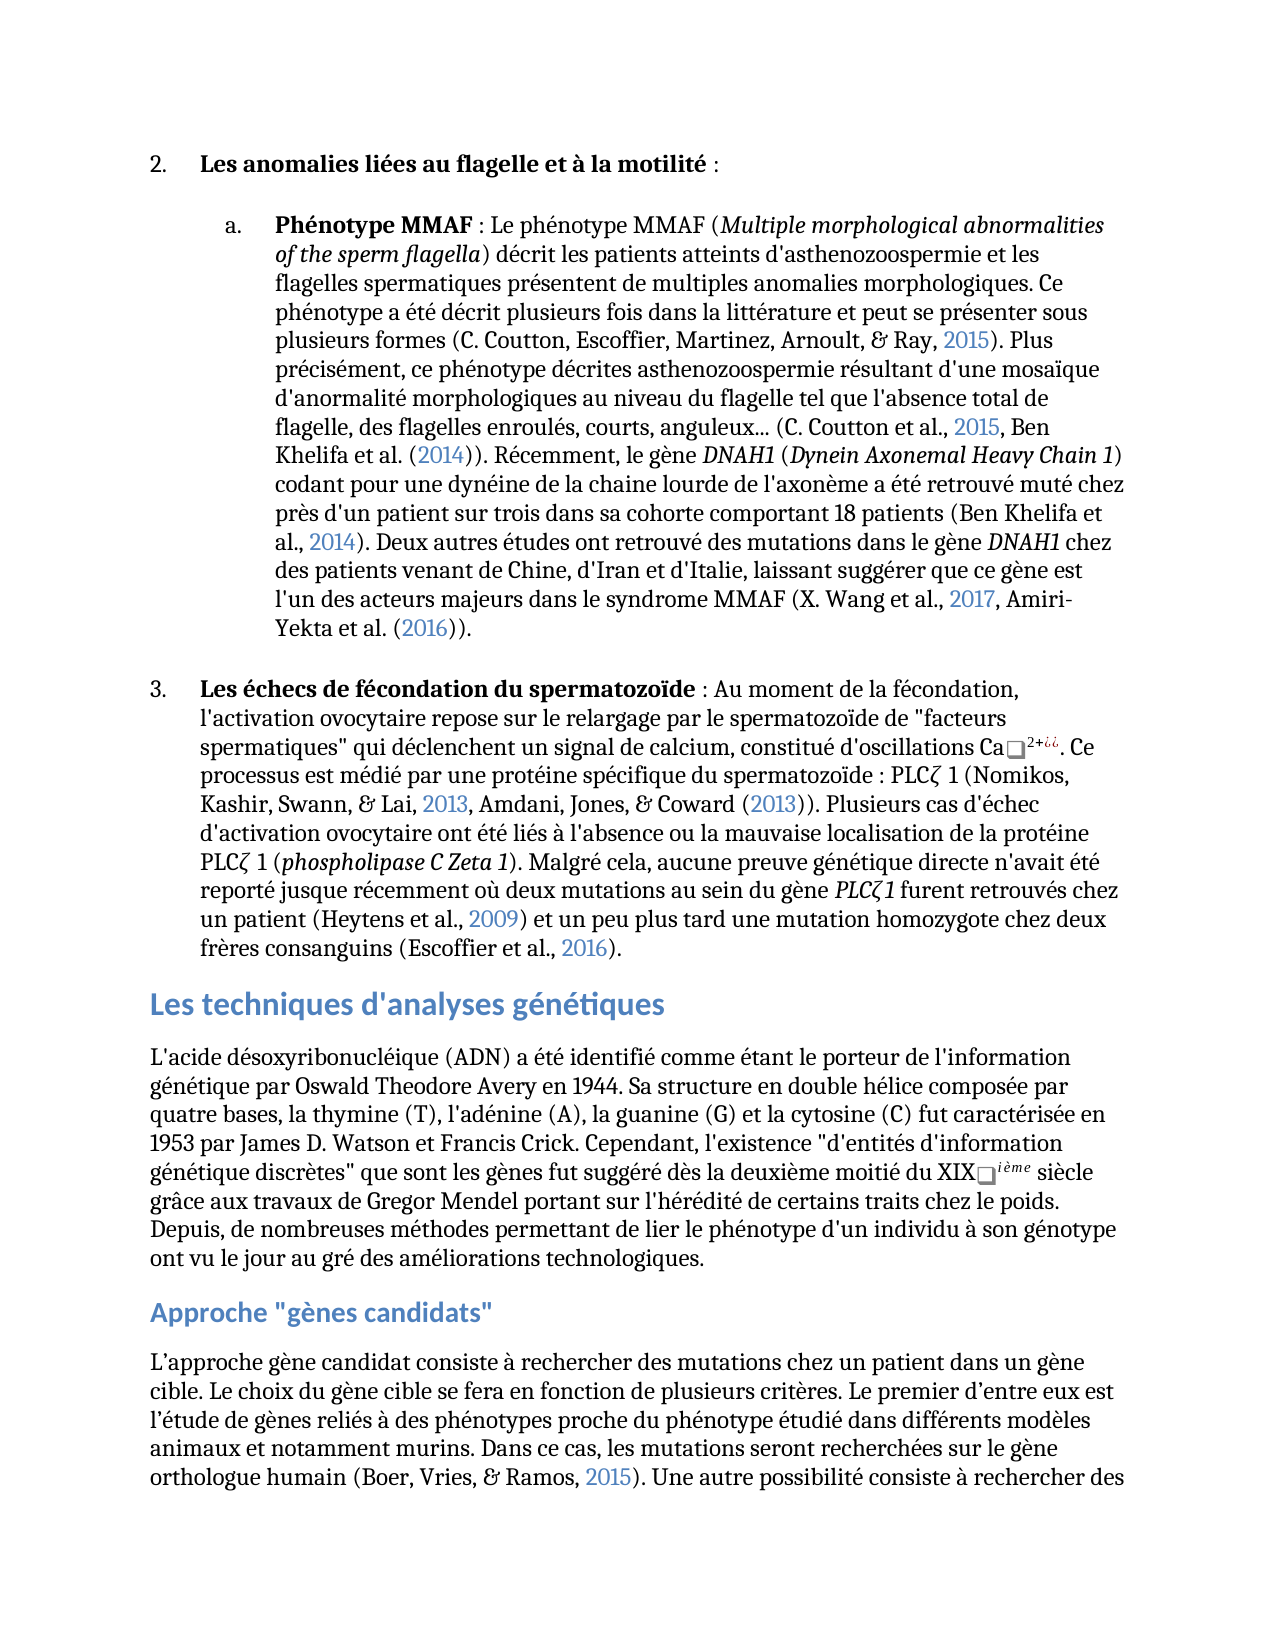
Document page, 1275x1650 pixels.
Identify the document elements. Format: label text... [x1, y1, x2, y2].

list Phénotype MMAF : Le phénotype MMAF (Multiple morphological abnormalities of the sperm flagella) décrit les patients atteints d'asthenozoospermie et les flagelles spermatiques présentent de multiples anomalies morphologiques. Ce phénotype a été décrit plusieurs fois dans la littérature et peut se présenter sous plusieurs formes (C. Coutton, Escoffier, Martinez, Arnoult, & Ray, 2015). Plus précisément, ce phénotype décrites asthenozoospermie résultant d'une mosaïque d'anormalité morphologiques au niveau du flagelle tel que l'absence total de flagelle, des flagelles enroulés, courts, anguleux... (C. Coutton et al., 2015, Ben Khelifa et al. (2014)). Récemment, le gène DNAH1 (Dynein Axonemal Heavy Chain 1) codant pour une dynéine de la chaine lourde de l'axonème a été retrouvé muté chez près d'un patient sur trois dans sa cohorte comportant 18 patients (Ben Khelifa et al., 2014). Deux autres études ont retrouvé des mutations dans le gène DNAH1 chez des patients venant de Chine, d'Iran et d'Italie, laissant suggérer que ce gène est l'un des acteurs majeurs dans le syndrome MMAF (X. Wang et al., 2017, Amiri-Yekta et al. (2016)). [225, 211, 1125, 671]
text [150, 1348, 1125, 1492]
list Les anomalies liées au flagelle et à la motilité : [150, 150, 1125, 207]
text L'acide désoxyribonucléique (ADN) a été identifié comme étant le porteur de l'information génétique par Oswald Theodore Avery en 1944. Sa structure en double hélice composée par quatre bases, la thymine (T), l'adénine (A), la guanine (G) et la cytosine (C) fut caractérisée en 1953 par James D. Watson et Francis Crick. Cependant, l'existence "d'entités d'information génétique discrètes" que sont les gènes fut suggéré dès la deuxième moitié du XIX siècle grâce aux travaux de Gregor Mendel portant sur l'hérédité de certains traits chez le poids. Depuis, de nombreuses méthodes permettant de lier le phénotype d'un individu à son génotype ont vu le jour au gré des améliorations technologiques. [150, 1043, 1125, 1273]
subtitle Approche "gènes candidats" [150, 1294, 1125, 1329]
subtitle Les techniques d'analyses génétiques [150, 983, 1125, 1024]
list Les échecs de fécondation du spermatozoïde : Au moment de la fécondation, l'activation ovocytaire repose sur le relargage par le spermatozoïde de "facteurs spermatiques" qui déclenchent un signal de calcium, constitué d'oscillations Ca. Ce processus est médié par une protéine spécifique du spermatozoïde : PLC 1 (Nomikos, Kashir, Swann, & Lai, 2013, Amdani, Jones, & Coward (2013)). Plusieurs cas d'échec d'activation ovocytaire ont été liés à l'absence ou la mauvaise localisation de la protéine PLC 1 (phospholipase C Zeta 1). Malgré cela, aucune preuve génétique directe n'avait été reporté jusque récemment où deux mutations au sein du gène PLC1 furent retrouvés chez un patient (Heytens et al., 2009) et un peu plus tard une mutation homozygote chez deux frères consanguins (Escoffier et al., 2016). [150, 675, 1125, 962]
